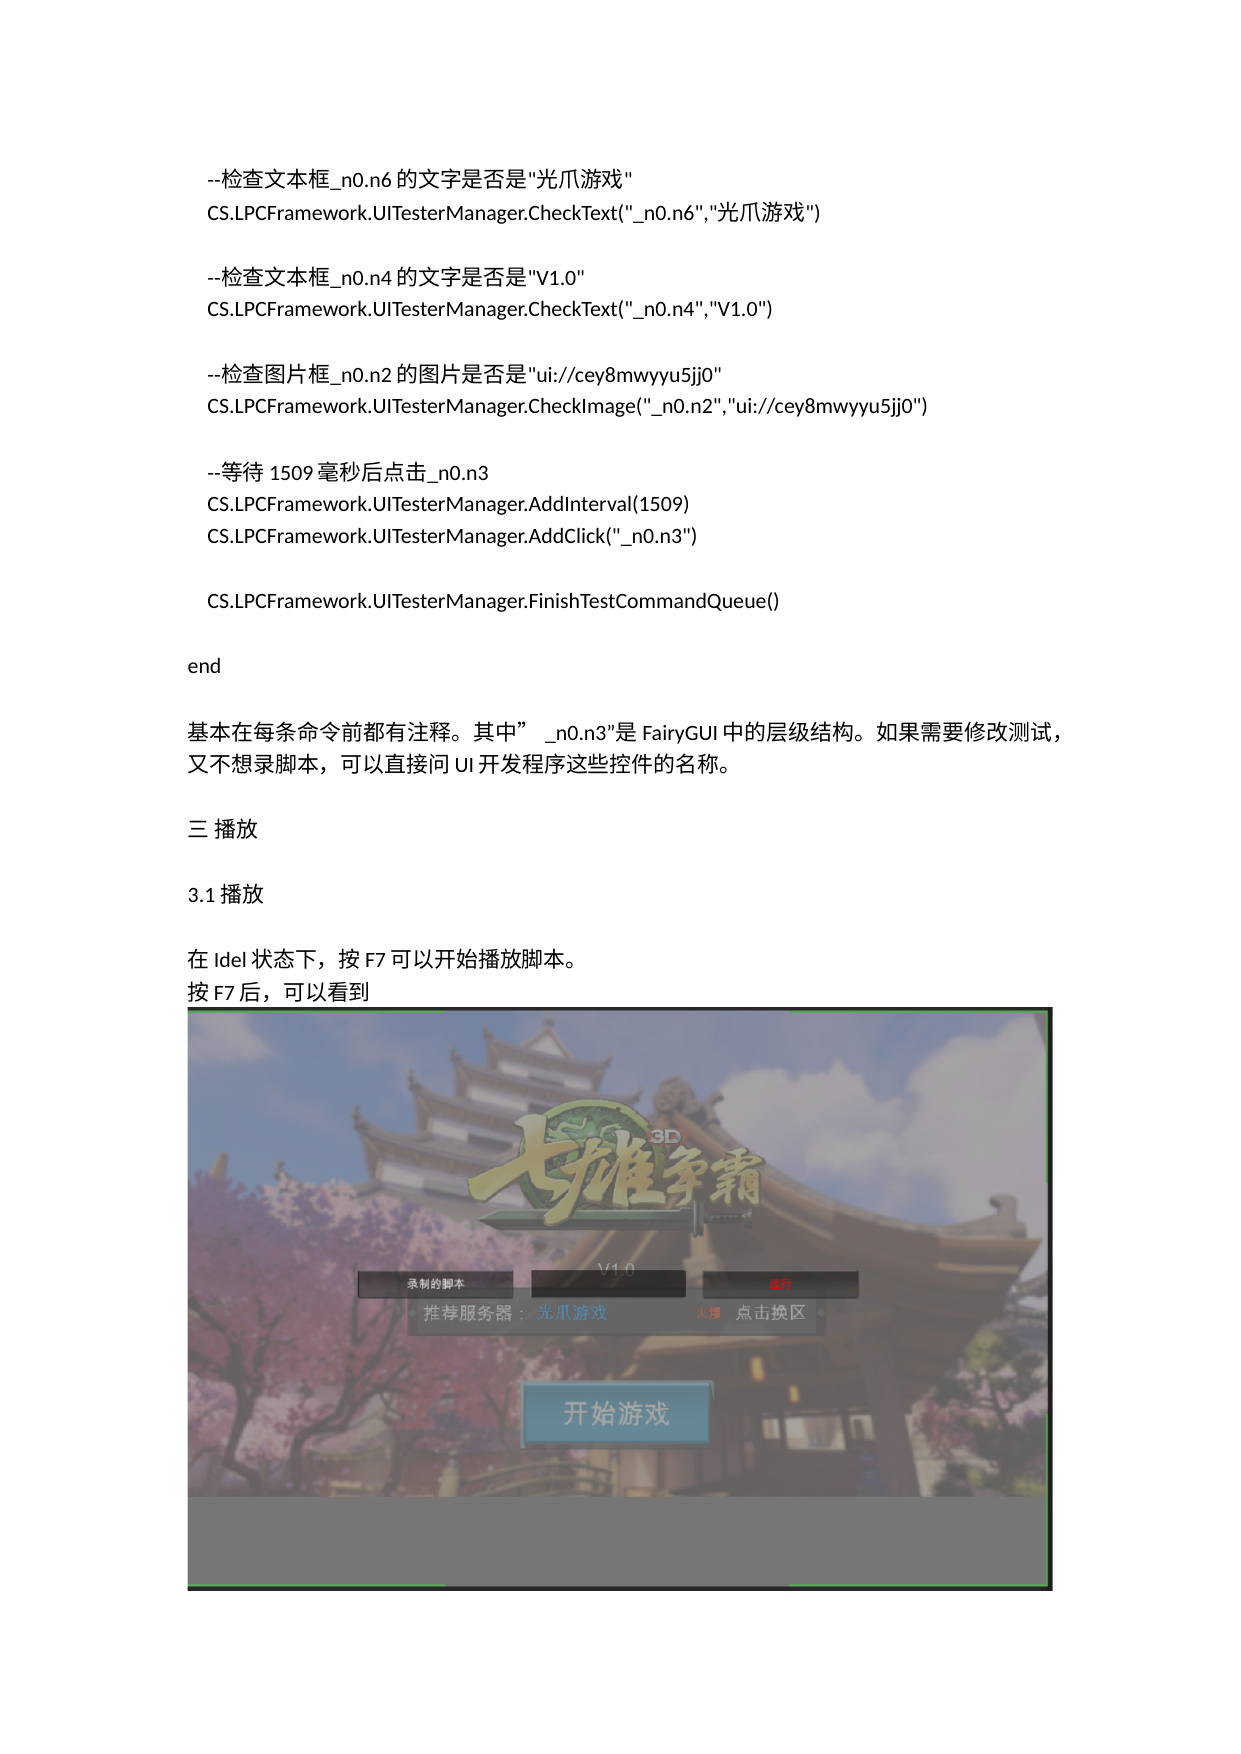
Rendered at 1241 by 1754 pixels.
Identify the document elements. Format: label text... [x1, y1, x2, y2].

text end [187, 649, 1053, 682]
text CS.LPCFramework.UITesterManager.AddInterval(1509) [187, 487, 1053, 519]
text --检查文本框_n0.n6的文字是否是"光爪游戏" [187, 162, 1053, 194]
text 在Idel状态下，按F7可以开始播放脚本。 [187, 942, 1053, 974]
text 三 播放 [187, 812, 1053, 844]
text CS.LPCFramework.UITesterManager.AddClick("_n0.n3") [187, 519, 1053, 552]
text --检查文本框_n0.n4的文字是否是"V1.0" [187, 259, 1053, 292]
text CS.LPCFramework.UITesterManager.CheckText("_n0.n4","V1.0") [187, 292, 1053, 324]
picture [187, 1007, 1053, 1591]
text CS.LPCFramework.UITesterManager.CheckText("_n0.n6","光爪游戏") [187, 194, 1053, 227]
text --检查图片框_n0.n2的图片是否是"ui://cey8mwyyu5jj0" [187, 357, 1053, 389]
text 按F7后，可以看到 [187, 974, 1053, 1007]
text --等待1509毫秒后点击_n0.n3 [187, 454, 1053, 487]
text CS.LPCFramework.UITesterManager.CheckImage("_n0.n2","ui://cey8mwyyu5jj0") [187, 389, 1053, 422]
text CS.LPCFramework.UITesterManager.FinishTestCommandQueue() [187, 584, 1053, 617]
text 基本在每条命令前都有注释。其中” _n0.n3”是FairyGUI中的层级结构。如果需要修改测试，又不想录脚本，可以直接问UI开发程序这些控件的名称。 [187, 714, 1053, 779]
text 3.1 播放 [187, 877, 1053, 909]
